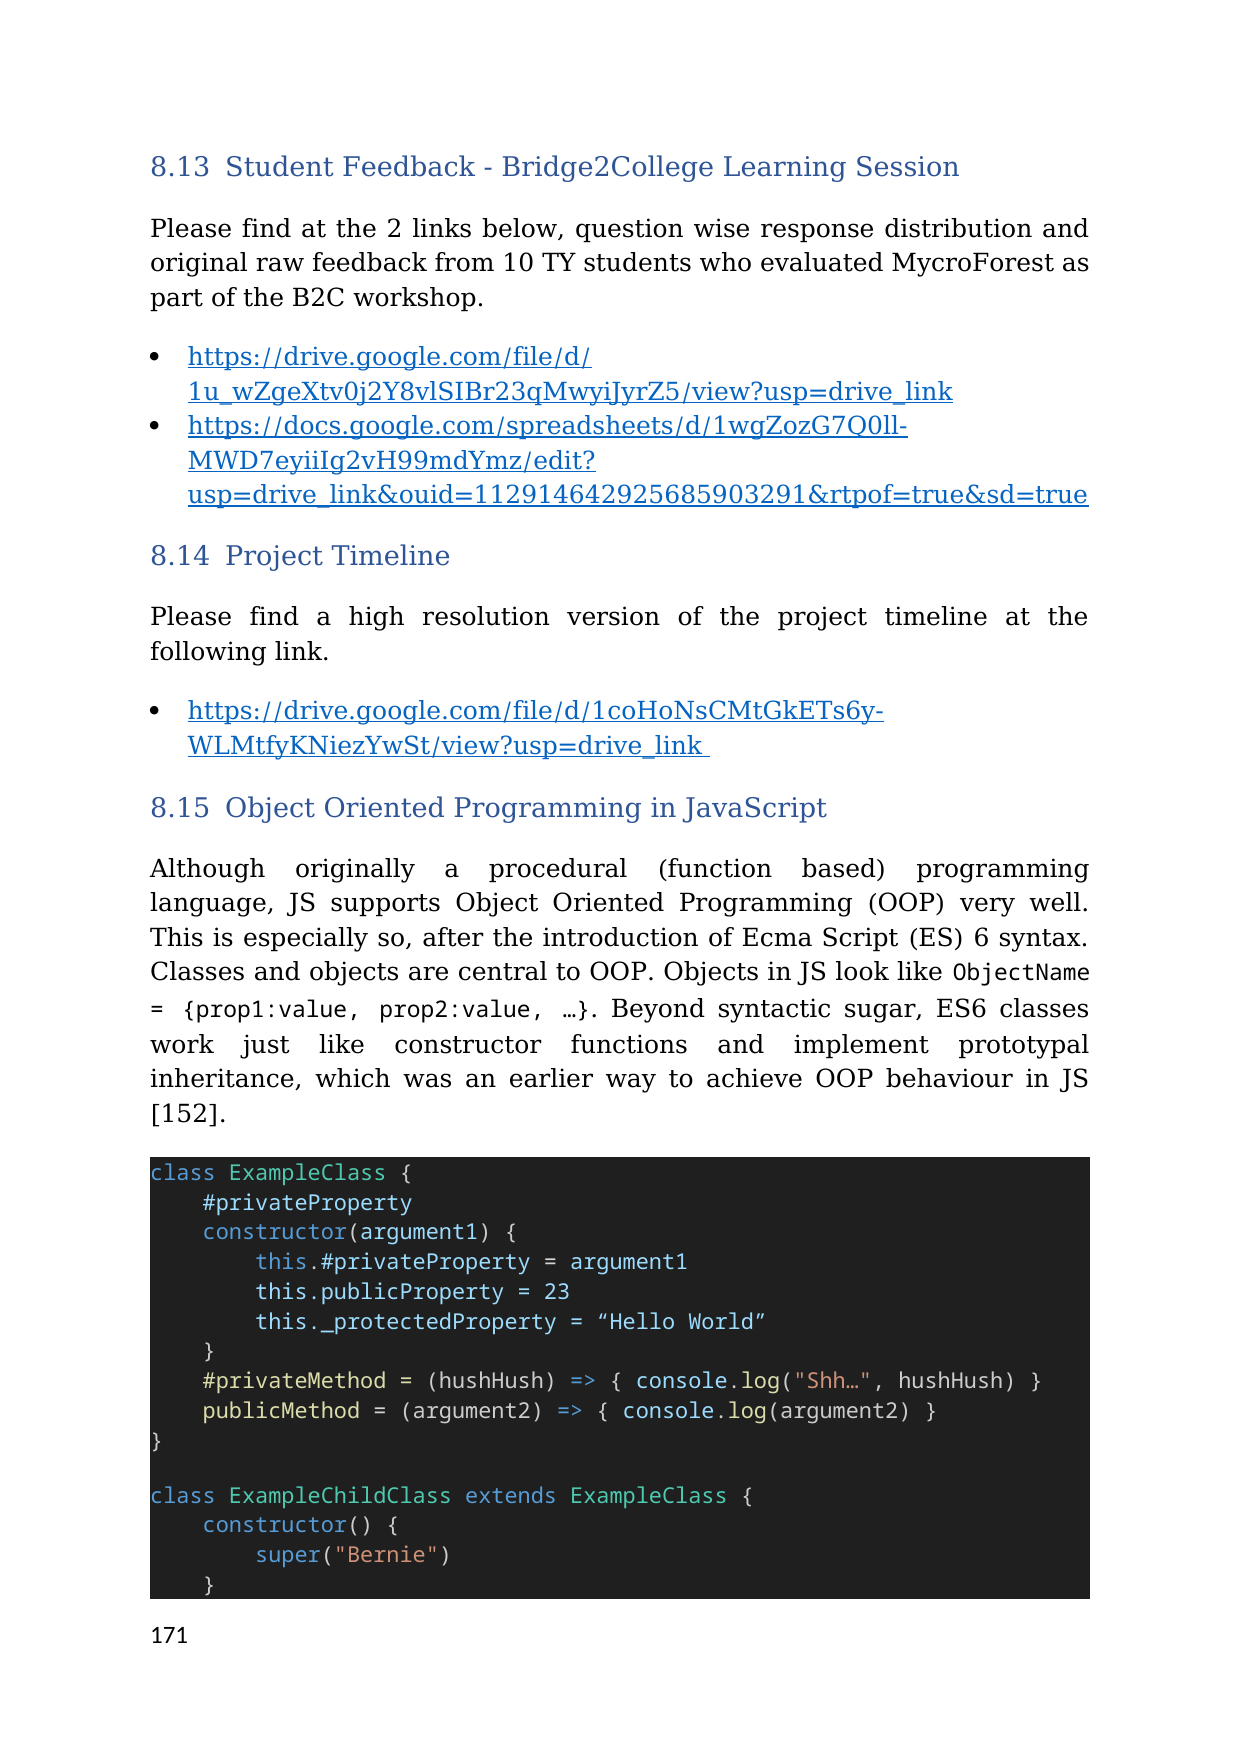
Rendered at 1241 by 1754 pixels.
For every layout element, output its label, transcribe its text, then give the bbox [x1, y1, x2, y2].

text class ExampleChildClass extends ExampleClass { [150, 1480, 1090, 1509]
text Please find a high resolution version of the project timeline at the following link. [150, 601, 1090, 665]
subtitle Project Timeline [150, 538, 1090, 571]
text publicMethod = (argument2) => { console.log(argument2) } [150, 1395, 1090, 1425]
list https://drive.google.com/file/d/1coHoNsCMtGkETs6y-WLMtfyKNiezYwSt/view?usp=drive_link [150, 695, 1090, 761]
subtitle Object Oriented Programming in JavaScript [150, 790, 1090, 823]
text constructor() { [150, 1509, 1090, 1539]
text this.#privateProperty = argument1 [150, 1246, 1090, 1276]
text #privateProperty [150, 1187, 1090, 1216]
text } [150, 1569, 1090, 1599]
text constructor(argument1) { [150, 1216, 1090, 1246]
list https://drive.google.com/file/d/1u_wZgeXtv0j2Y8vlSIBr23qMwyiJyrZ5/view?usp=drive_link [150, 341, 1090, 405]
text class ExampleClass { [150, 1157, 1090, 1187]
text Please find at the 2 links below, question wise response distribution and original raw feedback from 10 TY students who evaluated MycroForest as part of the B2C workshop. [150, 212, 1090, 311]
text Although originally a procedural (function based) programming language, JS supports Object Oriented Programming (OOP) very well. This is especially so, after the introduction of Ecma Script (ES) 6 syntax. Classes and objects are central to OOP. Objects in JS look like ObjectName = {prop1:value, prop2:value, …}. Beyond syntactic sugar, ES6 classes work just like constructor functions and implement prototypal inheritance, which was an earlier way to achieve OOP behaviour in JS [152]. [150, 852, 1090, 1127]
subtitle Student Feedback - Bridge2College Learning Session [150, 150, 1090, 182]
text } [150, 1336, 1090, 1365]
list https://docs.google.com/spreadsheets/d/1wgZozG7Q0ll-MWD7eyiiIg2vH99mdYmz/edit?usp=drive_link&ouid=112914642925685903291&rtpof=true&sd=true [150, 410, 1090, 509]
text this._protectedProperty = “Hello World” [150, 1306, 1090, 1336]
text this.publicProperty = 23 [150, 1276, 1090, 1306]
text } [150, 1425, 1090, 1455]
text super("Bernie") [150, 1539, 1090, 1569]
text #privateMethod = (hushHush) => { console.log("Shh…", hushHush) } [150, 1365, 1090, 1395]
